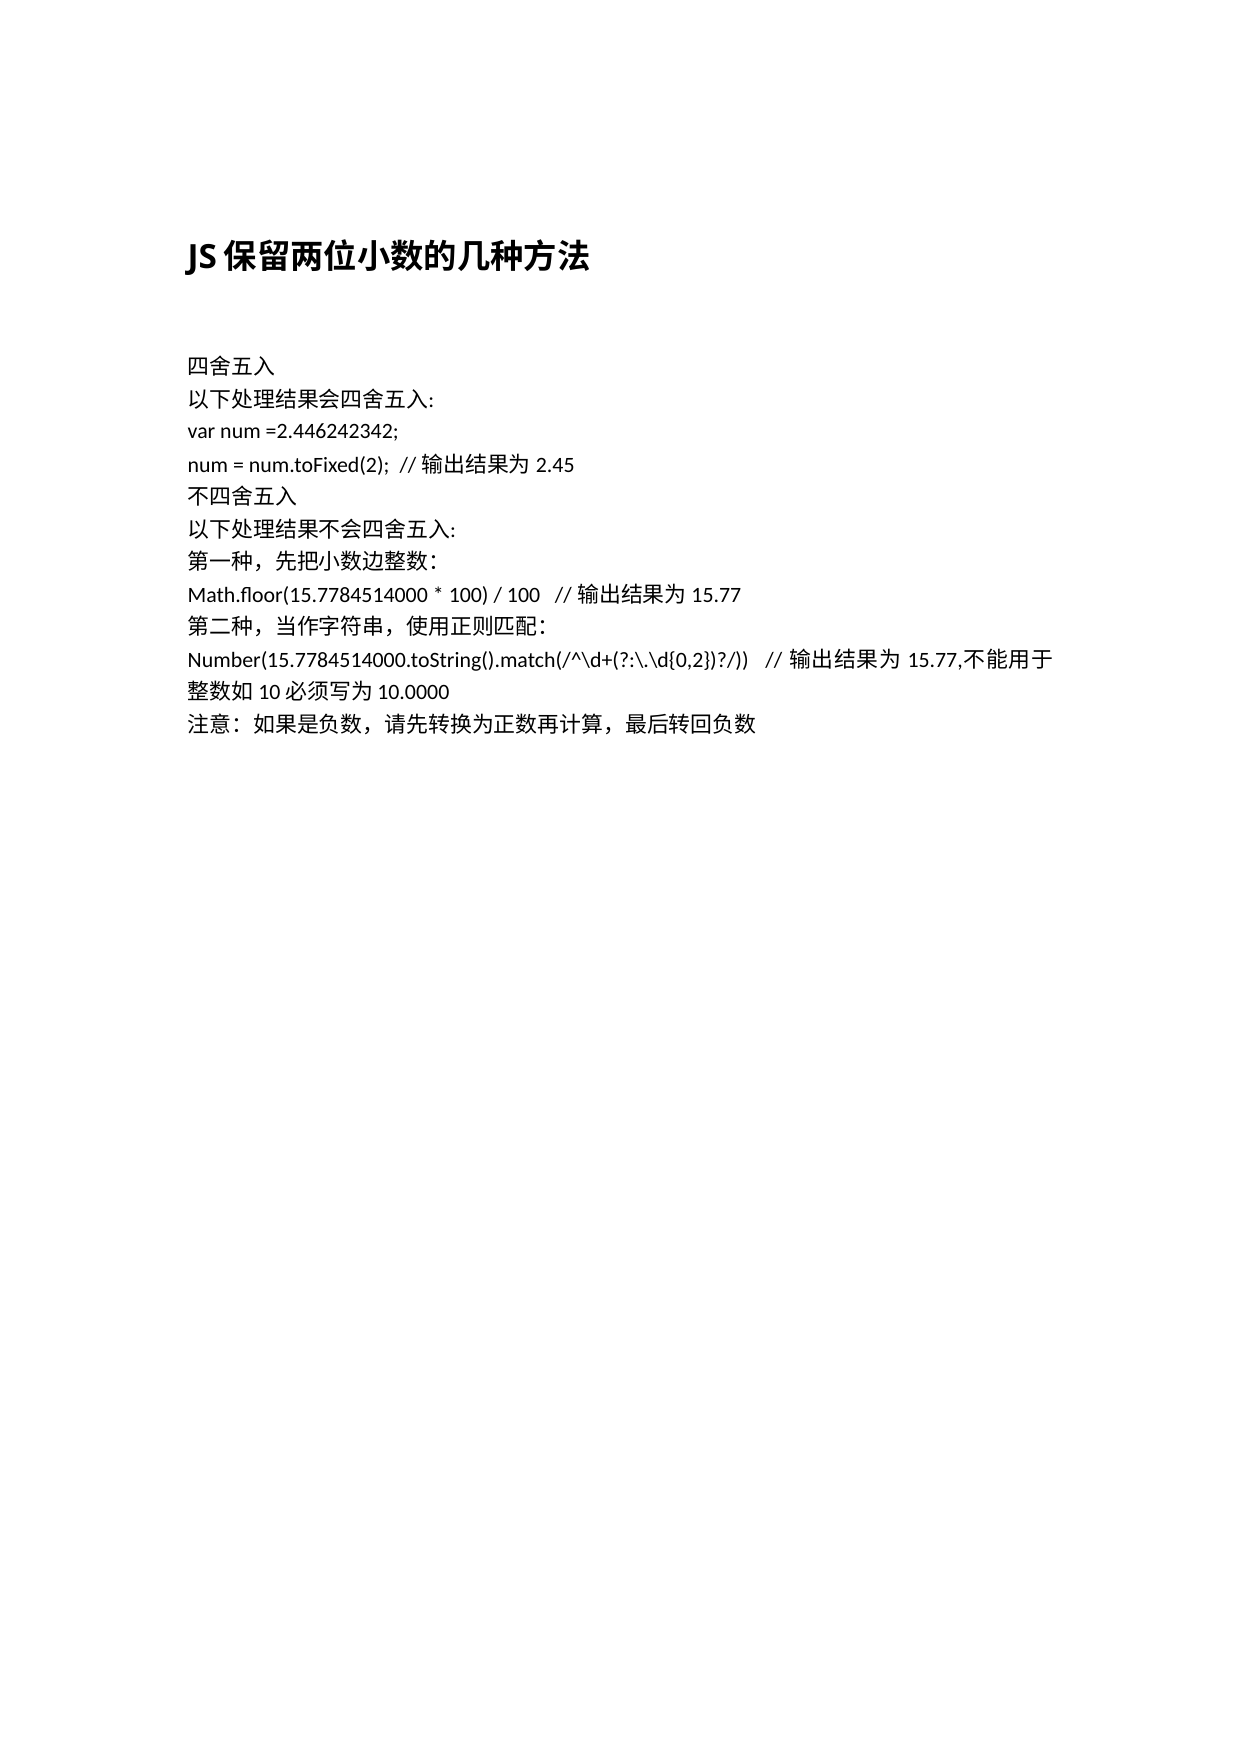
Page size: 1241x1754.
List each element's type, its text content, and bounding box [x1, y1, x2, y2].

subtitle JS保留两位小数的几种方法 [187, 222, 1053, 287]
text 四舍五入 [187, 349, 1053, 381]
text 不四舍五入 [187, 479, 1053, 511]
text 注意：如果是负数，请先转换为正数再计算，最后转回负数 [187, 706, 1053, 739]
text 第一种，先把小数边整数： [187, 544, 1053, 576]
text Number(15.7784514000.toString().match(/^\d+(?:\.\d{0,2})?/)) // 输出结果为 15.77,不能用于整数如 10 必须写为10.0000 [187, 641, 1053, 706]
text 第二种，当作字符串，使用正则匹配： [187, 609, 1053, 641]
text 以下处理结果不会四舍五入: [187, 511, 1053, 544]
text var num =2.446242342; [187, 414, 1053, 446]
text num = num.toFixed(2); // 输出结果为 2.45 [187, 446, 1053, 479]
text Math.floor(15.7784514000 * 100) / 100 // 输出结果为 15.77 [187, 576, 1053, 609]
text 以下处理结果会四舍五入: [187, 381, 1053, 414]
